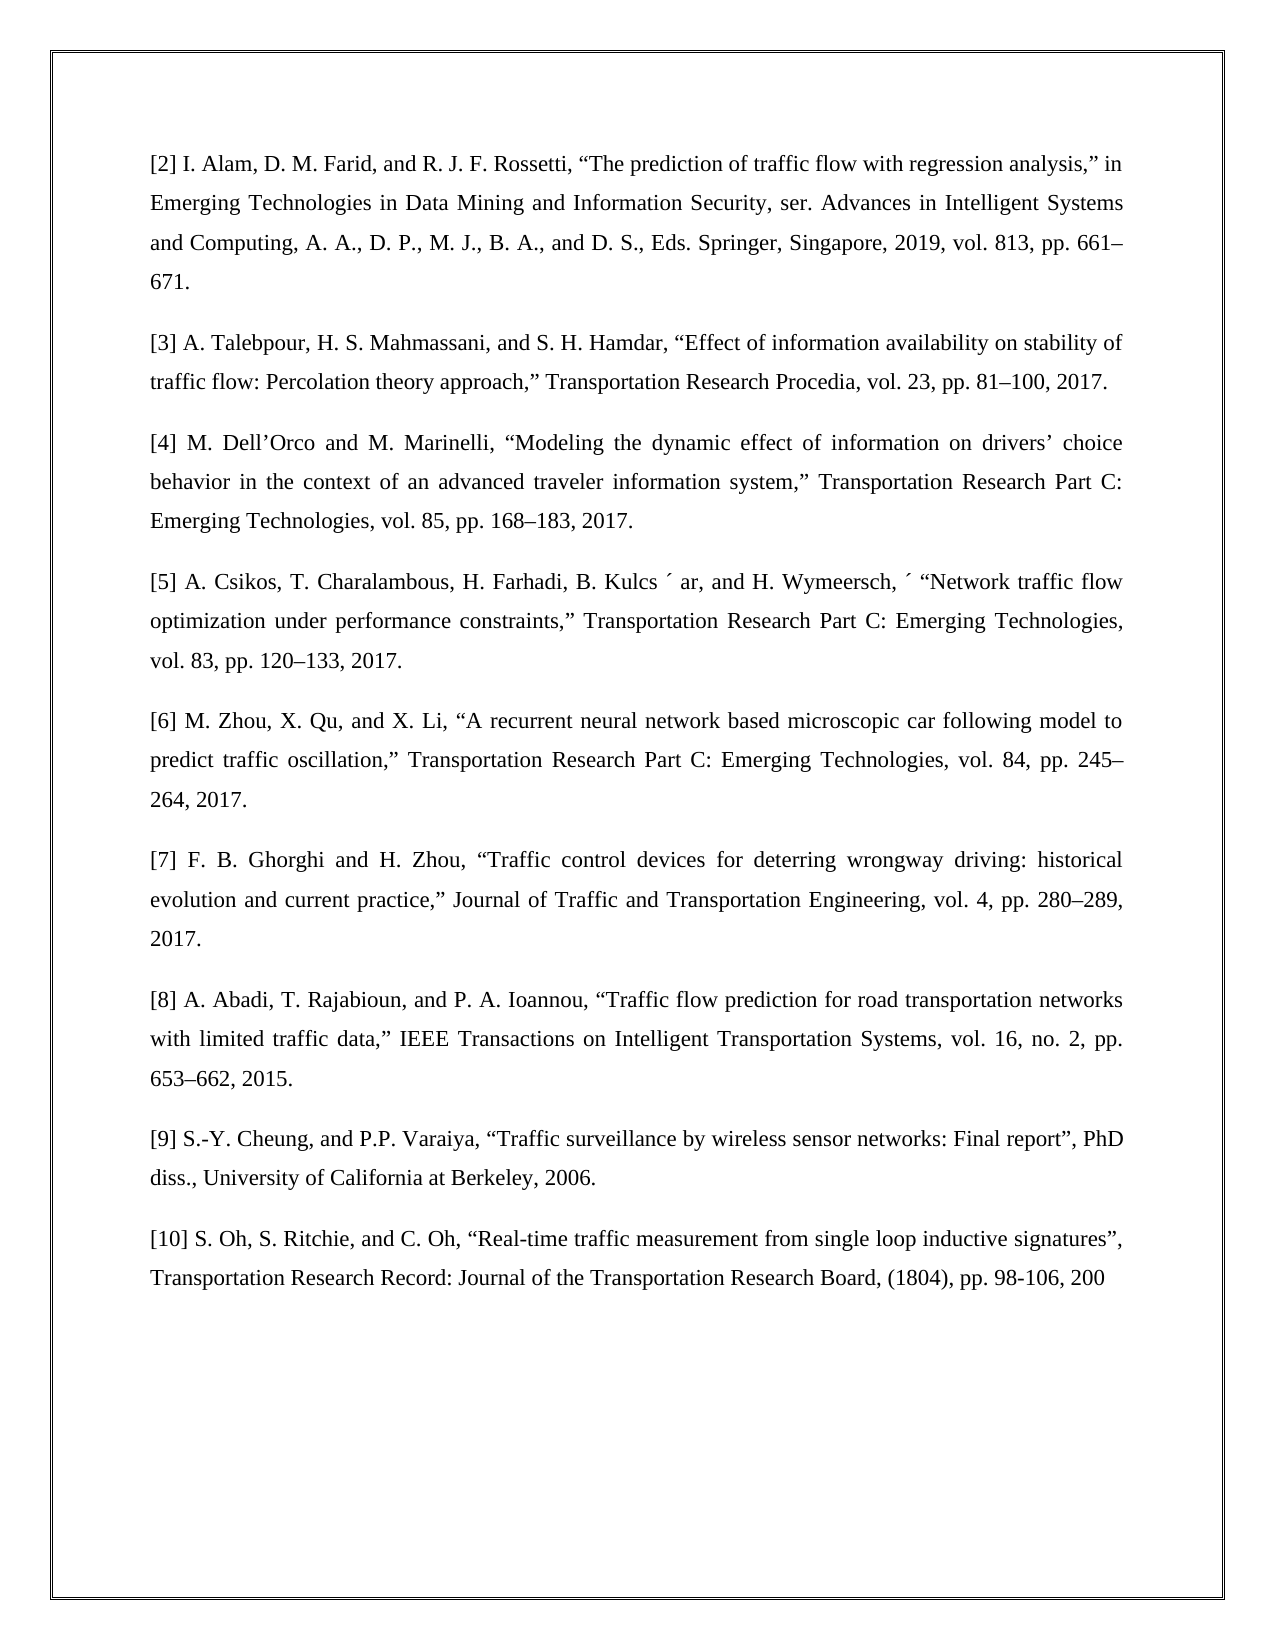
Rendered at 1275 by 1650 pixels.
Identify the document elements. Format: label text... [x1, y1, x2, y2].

text [3] A. Talebpour, H. S. Mahmassani, and S. H. Hamdar, “Effect of information availability on stability of traffic flow: Percolation theory approach,” Transportation Research Procedia, vol. 23, pp. 81–100, 2017. [150, 329, 1125, 394]
text [10] S. Oh, S. Ritchie, and C. Oh, “Real-time traffic measurement from single loop inductive signatures”, Transportation Research Record: Journal of the Transportation Research Board, (1804), pp. 98-106, 200 [150, 1225, 1125, 1291]
text [6] M. Zhou, X. Qu, and X. Li, “A recurrent neural network based microscopic car following model to predict traffic oscillation,” Transportation Research Part C: Emerging Technologies, vol. 84, pp. 245–264, 2017. [150, 707, 1125, 812]
text [9] S.-Y. Cheung, and P.P. Varaiya, “Traffic surveillance by wireless sensor networks: Final report”, PhD diss., University of California at Berkeley, 2006. [150, 1125, 1125, 1191]
text [8] A. Abadi, T. Rajabioun, and P. A. Ioannou, “Traffic flow prediction for road transportation networks with limited traffic data,” IEEE Transactions on Intelligent Transportation Systems, vol. 16, no. 2, pp. 653–662, 2015. [150, 986, 1125, 1091]
text [7] F. B. Ghorghi and H. Zhou, “Traffic control devices for deterring wrongway driving: historical evolution and current practice,” Journal of Traffic and Transportation Engineering, vol. 4, pp. 280–289, 2017. [150, 846, 1125, 952]
text [5] A. Csikos, T. Charalambous, H. Farhadi, B. Kulcs ´ ar, and H. Wymeersch, ´ “Network traffic flow optimization under performance constraints,” Transportation Research Part C: Emerging Technologies, vol. 83, pp. 120–133, 2017. [150, 568, 1125, 673]
text [4] M. Dell’Orco and M. Marinelli, “Modeling the dynamic effect of information on drivers’ choice behavior in the context of an advanced traveler information system,” Transportation Research Part C: Emerging Technologies, vol. 85, pp. 168–183, 2017. [150, 428, 1125, 534]
text [2] I. Alam, D. M. Farid, and R. J. F. Rossetti, “The prediction of traffic flow with regression analysis,” in Emerging Technologies in Data Mining and Information Security, ser. Advances in Intelligent Systems and Computing, A. A., D. P., M. J., B. A., and D. S., Eds. Springer, Singapore, 2019, vol. 813, pp. 661–671. [150, 150, 1125, 295]
